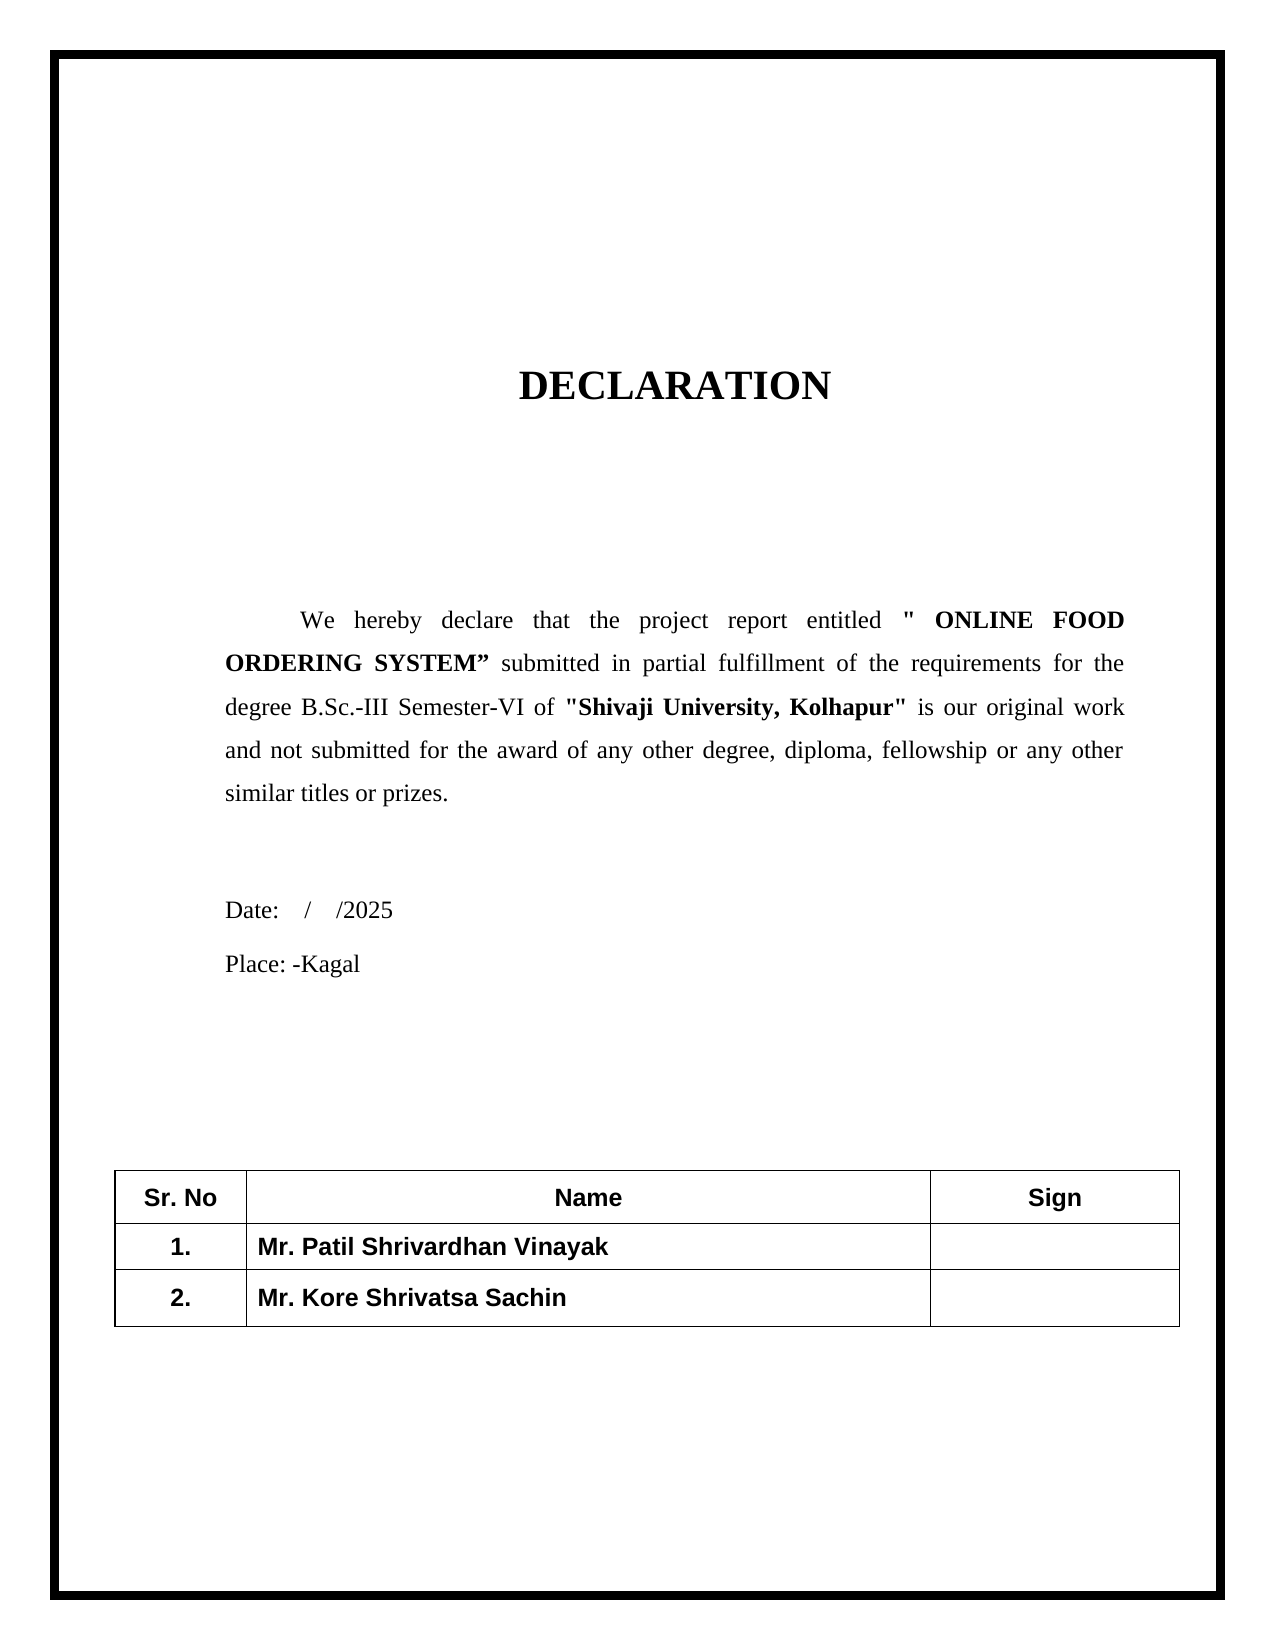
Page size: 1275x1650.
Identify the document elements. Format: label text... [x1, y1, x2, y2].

table_header Sign [931, 1171, 1179, 1223]
table_header Sr. No [116, 1171, 246, 1223]
text Date: / /2025 [225, 896, 1125, 924]
table_cell Mr. Kore Shrivatsa Sachin [247, 1270, 930, 1326]
table_cell [931, 1224, 1179, 1269]
text We hereby declare that the project report entitled " ONLINE FOOD ORDERING SYSTEM” submitted in partial fulfillment of the requirements for the degree B.Sc.-III Semester-VI of "Shivaji University, Kolhapur" is our original work and not submitted for the award of any other degree, diploma, fellowship or any other similar titles or prizes. [225, 605, 1125, 807]
table_cell [931, 1270, 1179, 1326]
table_header Name [247, 1171, 930, 1223]
table_cell 1. [116, 1224, 246, 1269]
table_cell Mr. Patil Shrivardhan Vinayak [247, 1224, 930, 1269]
text DECLARATION [225, 361, 1125, 409]
table_cell 2. [116, 1270, 246, 1326]
text Place: -Kagal [225, 949, 1125, 978]
